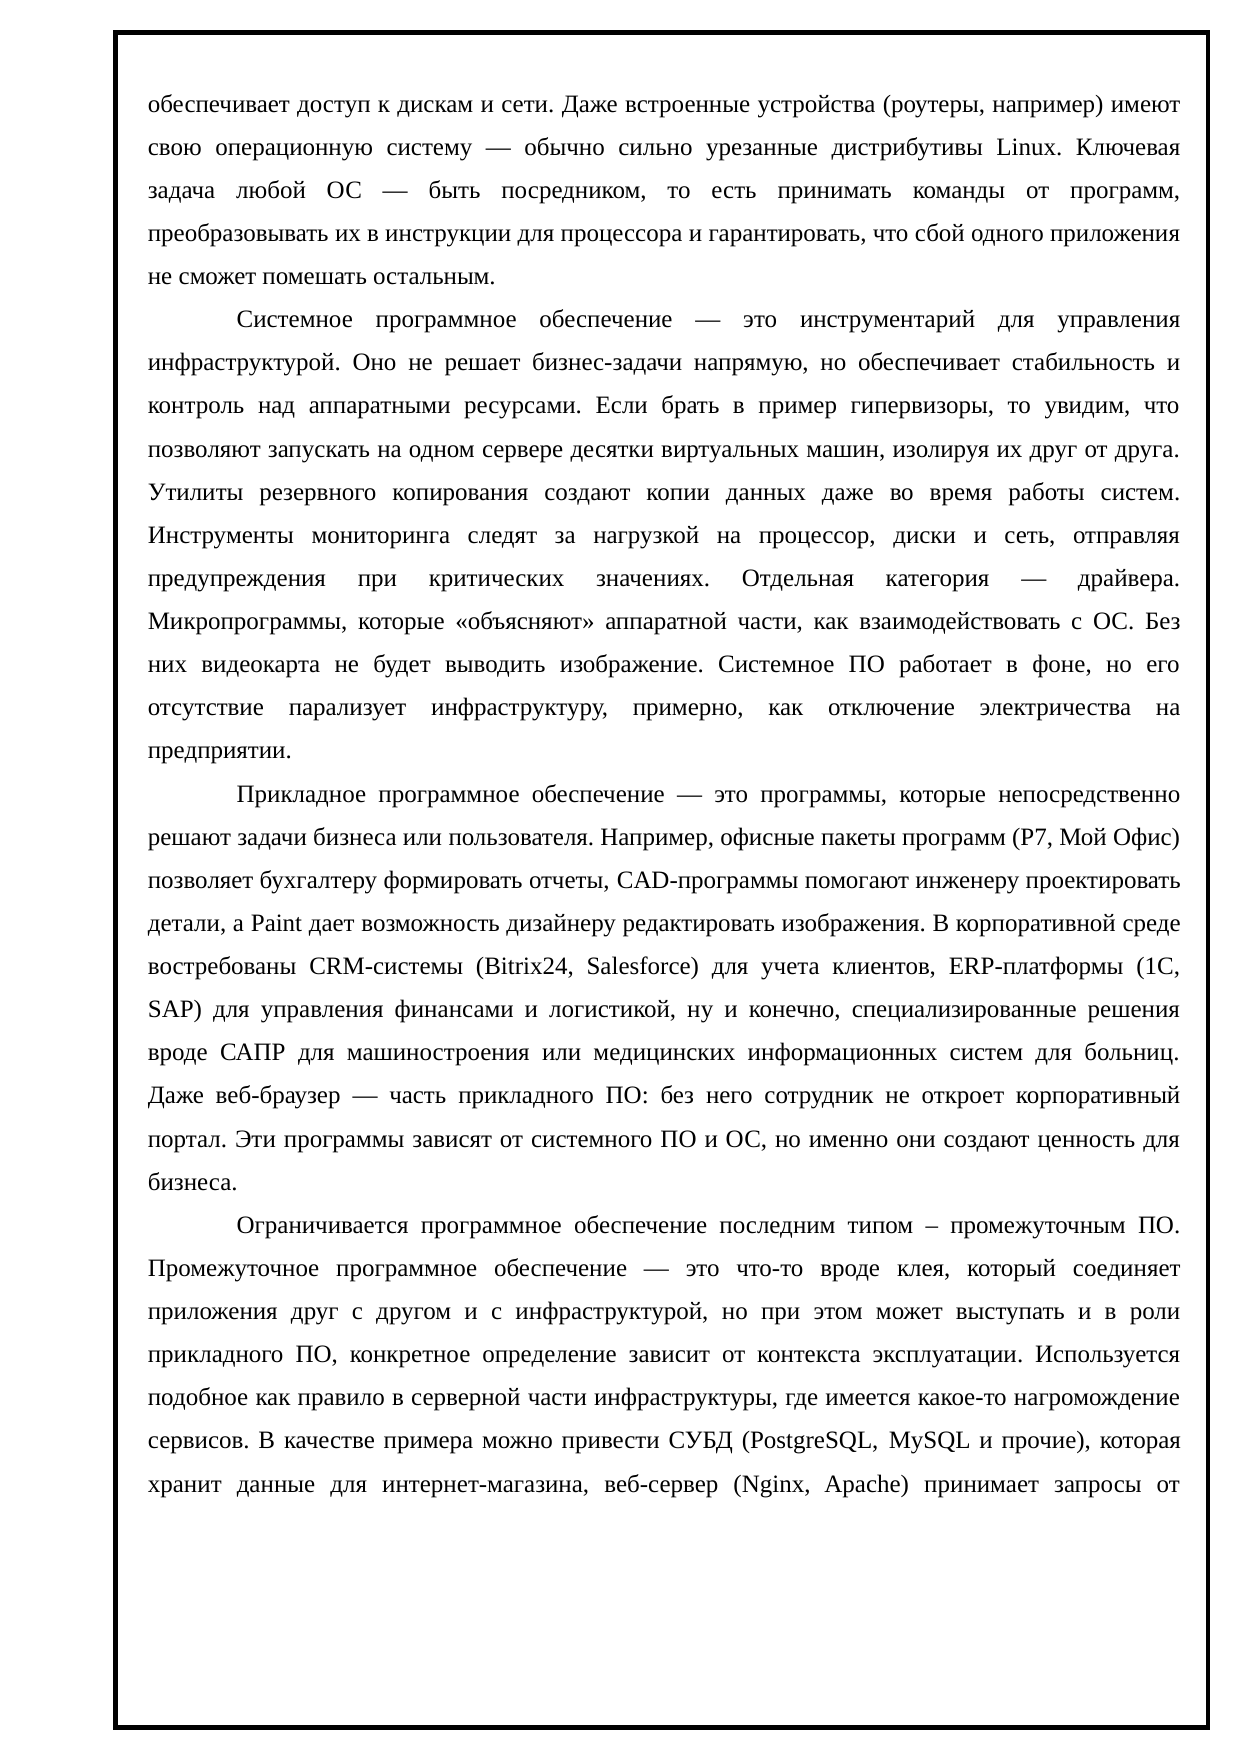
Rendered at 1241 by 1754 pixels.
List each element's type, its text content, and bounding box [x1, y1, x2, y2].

text Системное программное обеспечение — это инструментарий для управления инфраструктурой. Оно не решает бизнес-задачи напрямую, но обеспечивает стабильность и контроль над аппаратными ресурсами. Если брать в пример гипервизоры, то увидим, что позволяют запускать на одном сервере десятки виртуальных машин, изолируя их друг от друга. Утилиты резервного копирования создают копии данных даже во время работы систем. Инструменты мониторинга следят за нагрузкой на процессор, диски и сеть, отправляя предупреждения при критических значениях. Отдельная категория — драйвера. Микропрограммы, которые «объясняют» аппаратной части, как взаимодействовать с ОС. Без них видеокарта не будет выводить изображение. Системное ПО работает в фоне, но его отсутствие парализует инфраструктуру, примерно, как отключение электричества на предприятии. [148, 304, 1181, 764]
text Прикладное программное обеспечение — это программы, которые непосредственно решают задачи бизнеса или пользователя. Например, офисные пакеты программ (Р7, Мой Офис) позволяет бухгалтеру формировать отчеты, CAD-программы помогают инженеру проектировать детали, а Paint дает возможность дизайнеру редактировать изображения. В корпоративной среде востребованы CRM-системы (Bitrix24, Salesforce) для учета клиентов, ERP-платформы (1С, SAP) для управления финансами и логистикой, ну и конечно, специализированные решения вроде САПР для машиностроения или медицинских информационных систем для больниц. Даже веб-браузер — часть прикладного ПО: без него сотрудник не откроет корпоративный портал. Эти программы зависят от системного ПО и ОС, но именно они создают ценность для бизнеса. [148, 779, 1181, 1196]
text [148, 1210, 1181, 1497]
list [148, 89, 1181, 290]
